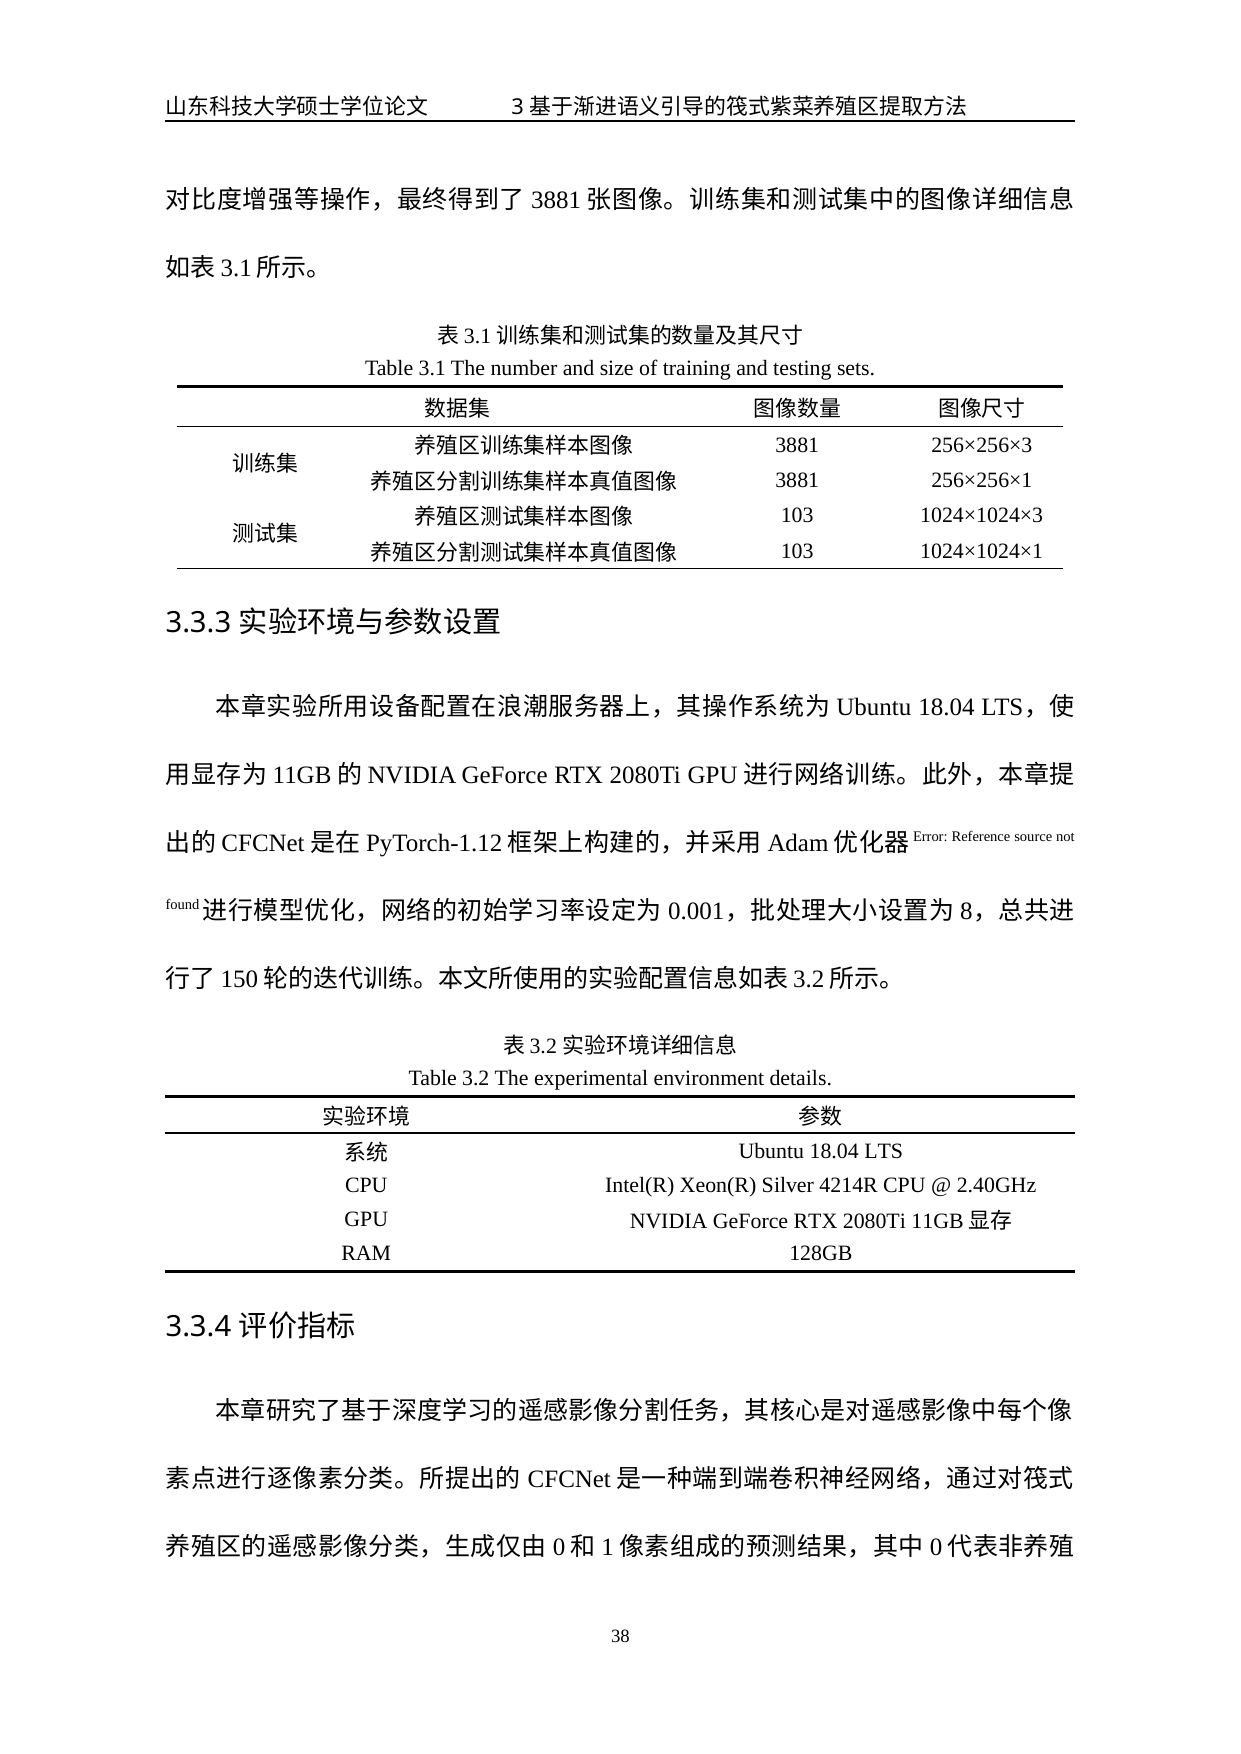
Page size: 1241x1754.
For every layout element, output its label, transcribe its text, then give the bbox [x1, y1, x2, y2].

table_cell 256×256×3 [856, 427, 1063, 461]
text 表3.2 实验环境详细信息 [165, 1027, 1075, 1061]
table_header 图像数量 [694, 388, 856, 426]
table_cell Ubuntu 18.04 LTS [566, 1134, 1075, 1168]
table_header 数据集 [177, 388, 694, 426]
table_header 图像尺寸 [856, 388, 1063, 426]
text Table 3.2 The experimental environment details. [165, 1061, 1075, 1095]
text Table 3.1 The number and size of training and testing sets. [165, 351, 1075, 384]
table_cell 1024×1024×3 [856, 497, 1063, 532]
subtitle 3.3.4 评价指标 [165, 1289, 1075, 1357]
table_cell 128GB [566, 1236, 1075, 1269]
table_cell 3881 [694, 461, 856, 497]
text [165, 164, 1075, 300]
table_header 实验环境 [165, 1098, 566, 1132]
table_cell Intel(R) Xeon(R) Silver 4214R CPU @ 2.40GHz [566, 1168, 1075, 1202]
table_cell 养殖区训练集样本图像 [310, 427, 694, 461]
table_cell 256×256×1 [856, 461, 1063, 497]
table_cell 系统 [165, 1134, 566, 1168]
table_cell 1024×1024×1 [856, 532, 1063, 568]
table_cell 测试集 [177, 497, 310, 568]
table_cell CPU [165, 1168, 566, 1202]
text 表3.1 训练集和测试集的数量及其尺寸 [165, 317, 1075, 351]
table_cell 训练集 [177, 427, 310, 497]
table_cell 养殖区分割测试集样本真值图像 [310, 532, 694, 568]
table_cell 103 [694, 532, 856, 568]
subtitle 3.3.3 实验环境与参数设置 [165, 586, 1075, 653]
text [165, 1374, 1075, 1578]
table_cell 养殖区测试集样本图像 [310, 497, 694, 532]
table_cell NVIDIA GeForce RTX 2080Ti 11GB显存 [566, 1202, 1075, 1236]
table_cell 养殖区分割训练集样本真值图像 [310, 461, 694, 497]
table_cell GPU [165, 1202, 566, 1236]
table_cell 103 [694, 497, 856, 532]
table_header 参数 [566, 1098, 1075, 1132]
table_cell RAM [165, 1236, 566, 1269]
table_cell 3881 [694, 427, 856, 461]
